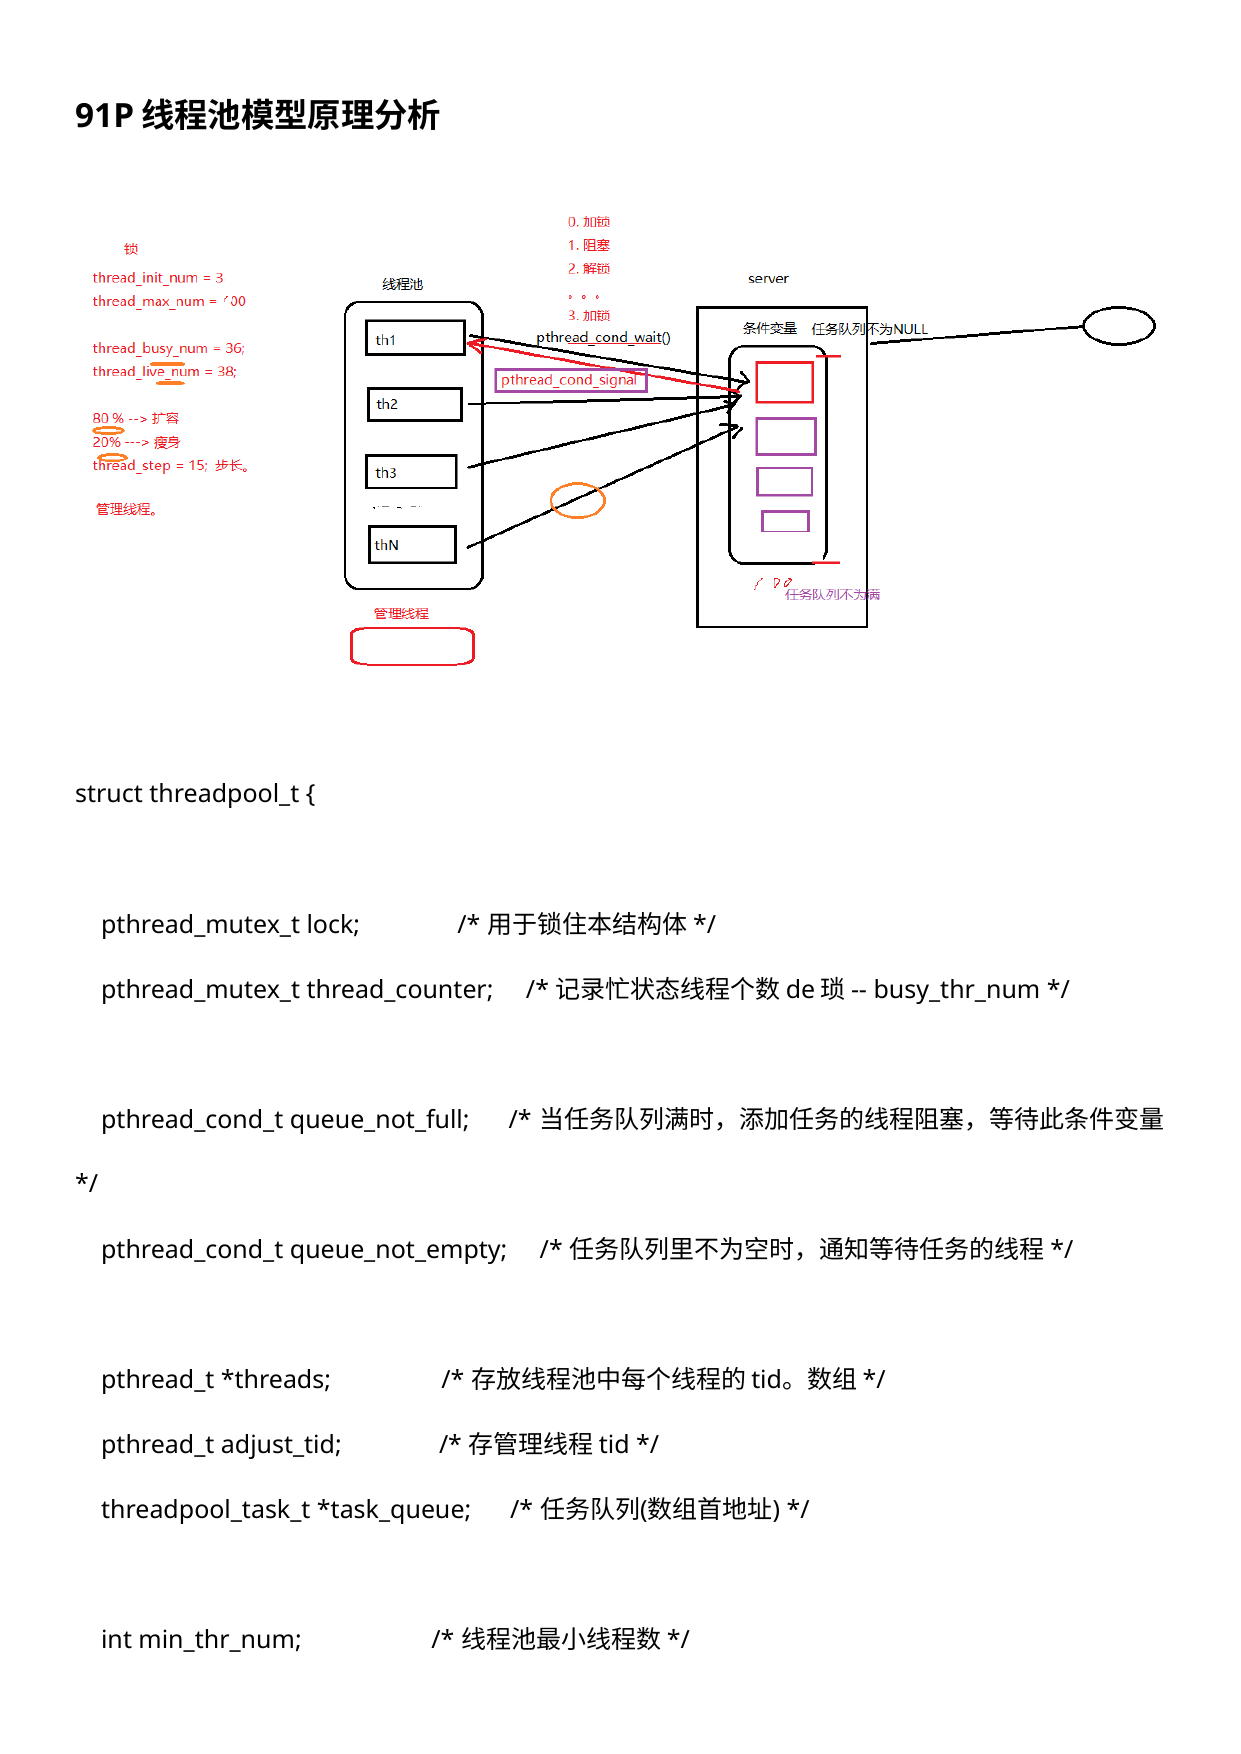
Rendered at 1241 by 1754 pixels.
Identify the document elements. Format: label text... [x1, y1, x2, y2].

text threadpool_task_t *task_queue; /* 任务队列(数组首地址) */ [75, 1476, 1165, 1541]
text int min_thr_num; /* 线程池最小线程数 */ [75, 1606, 1165, 1671]
text pthread_t *threads; /* 存放线程池中每个线程的tid。数组 */ [75, 1346, 1165, 1411]
text pthread_mutex_t lock; /* 用于锁住本结构体 */ [75, 891, 1165, 956]
picture [75, 208, 1166, 739]
text pthread_cond_t queue_not_empty; /* 任务队列里不为空时，通知等待任务的线程 */ [75, 1216, 1165, 1281]
text pthread_cond_t queue_not_full; /* 当任务队列满时，添加任务的线程阻塞，等待此条件变量 */ [75, 1086, 1165, 1216]
subtitle 91P线程池模型原理分析 [75, 81, 1165, 146]
text pthread_t adjust_tid; /* 存管理线程tid */ [75, 1411, 1165, 1476]
text pthread_mutex_t thread_counter; /* 记录忙状态线程个数de琐 -- busy_thr_num */ [75, 956, 1165, 1021]
text struct threadpool_t { [75, 761, 1165, 826]
